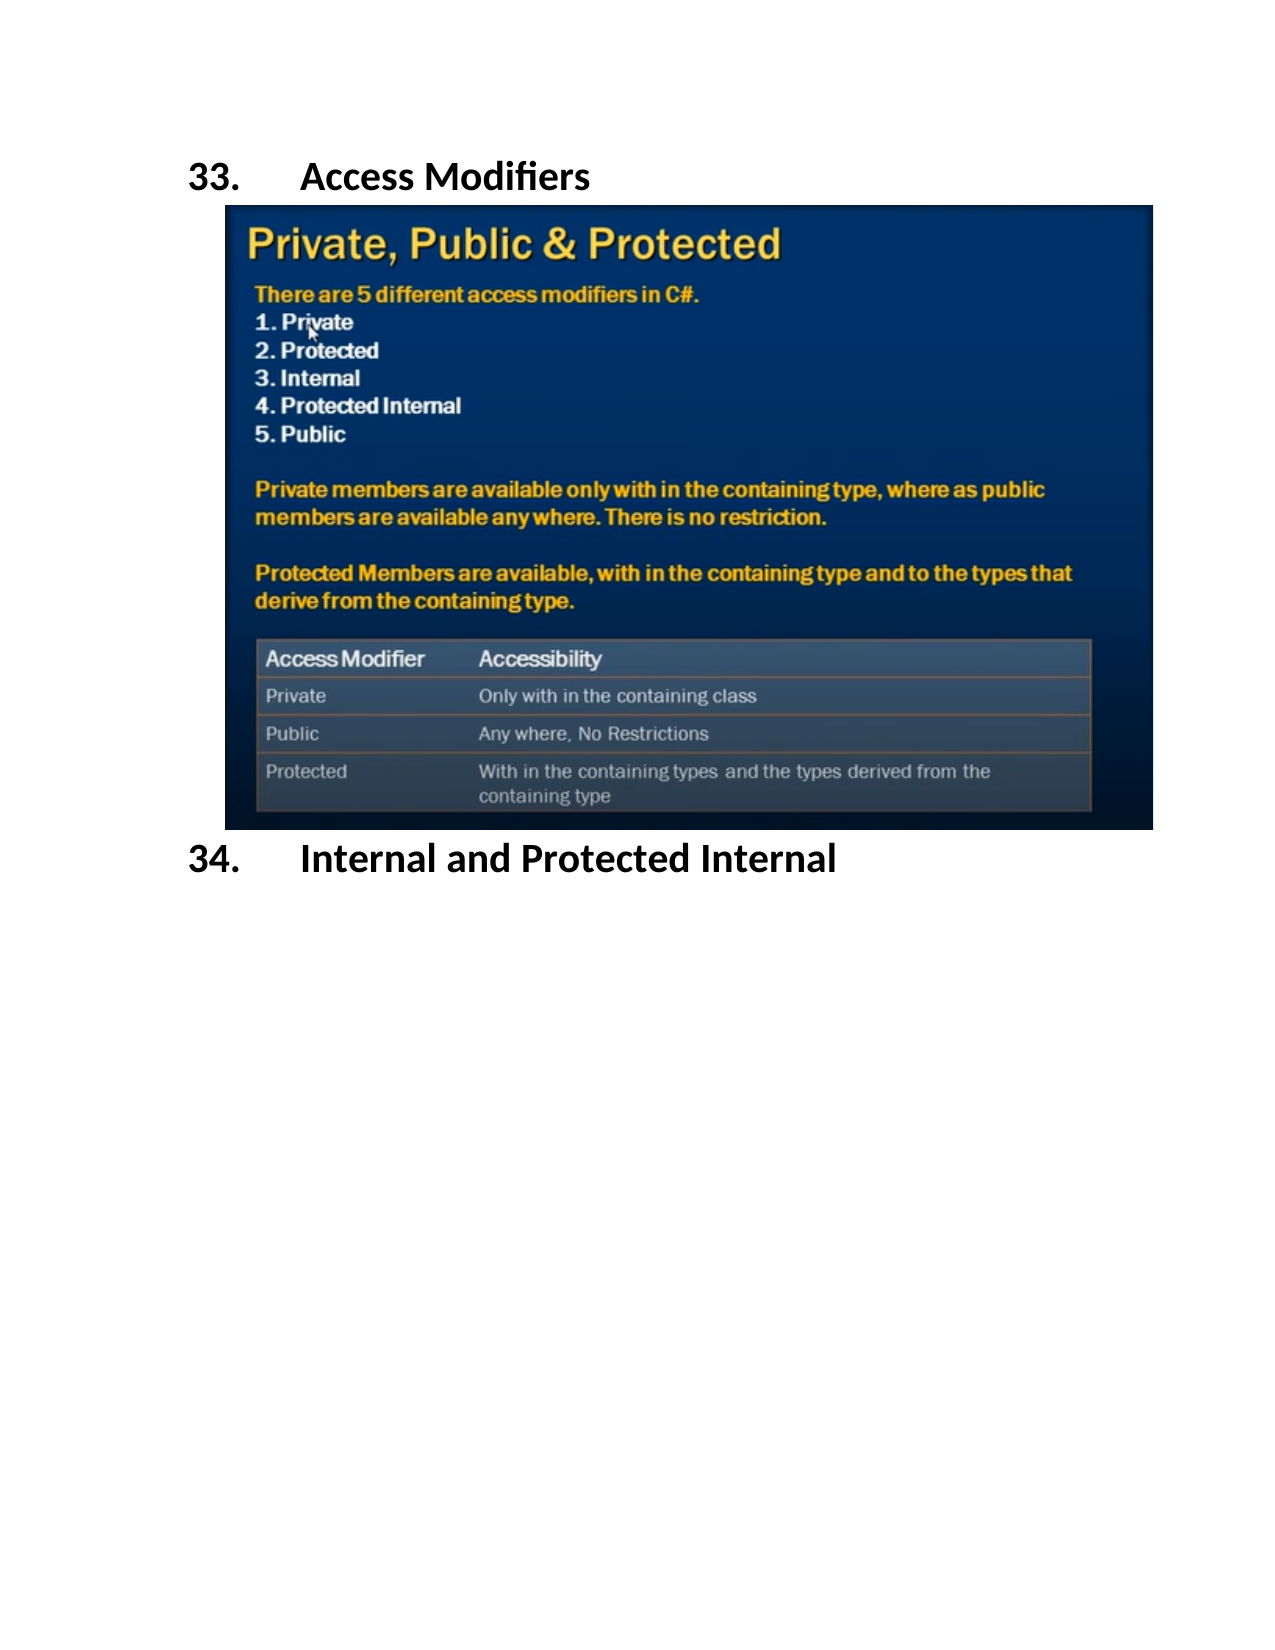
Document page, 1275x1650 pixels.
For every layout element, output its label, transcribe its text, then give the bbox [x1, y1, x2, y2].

list Internal and Protected Internal [187, 832, 1125, 883]
picture [225, 205, 1154, 830]
list Access Modifiers [187, 150, 1125, 201]
